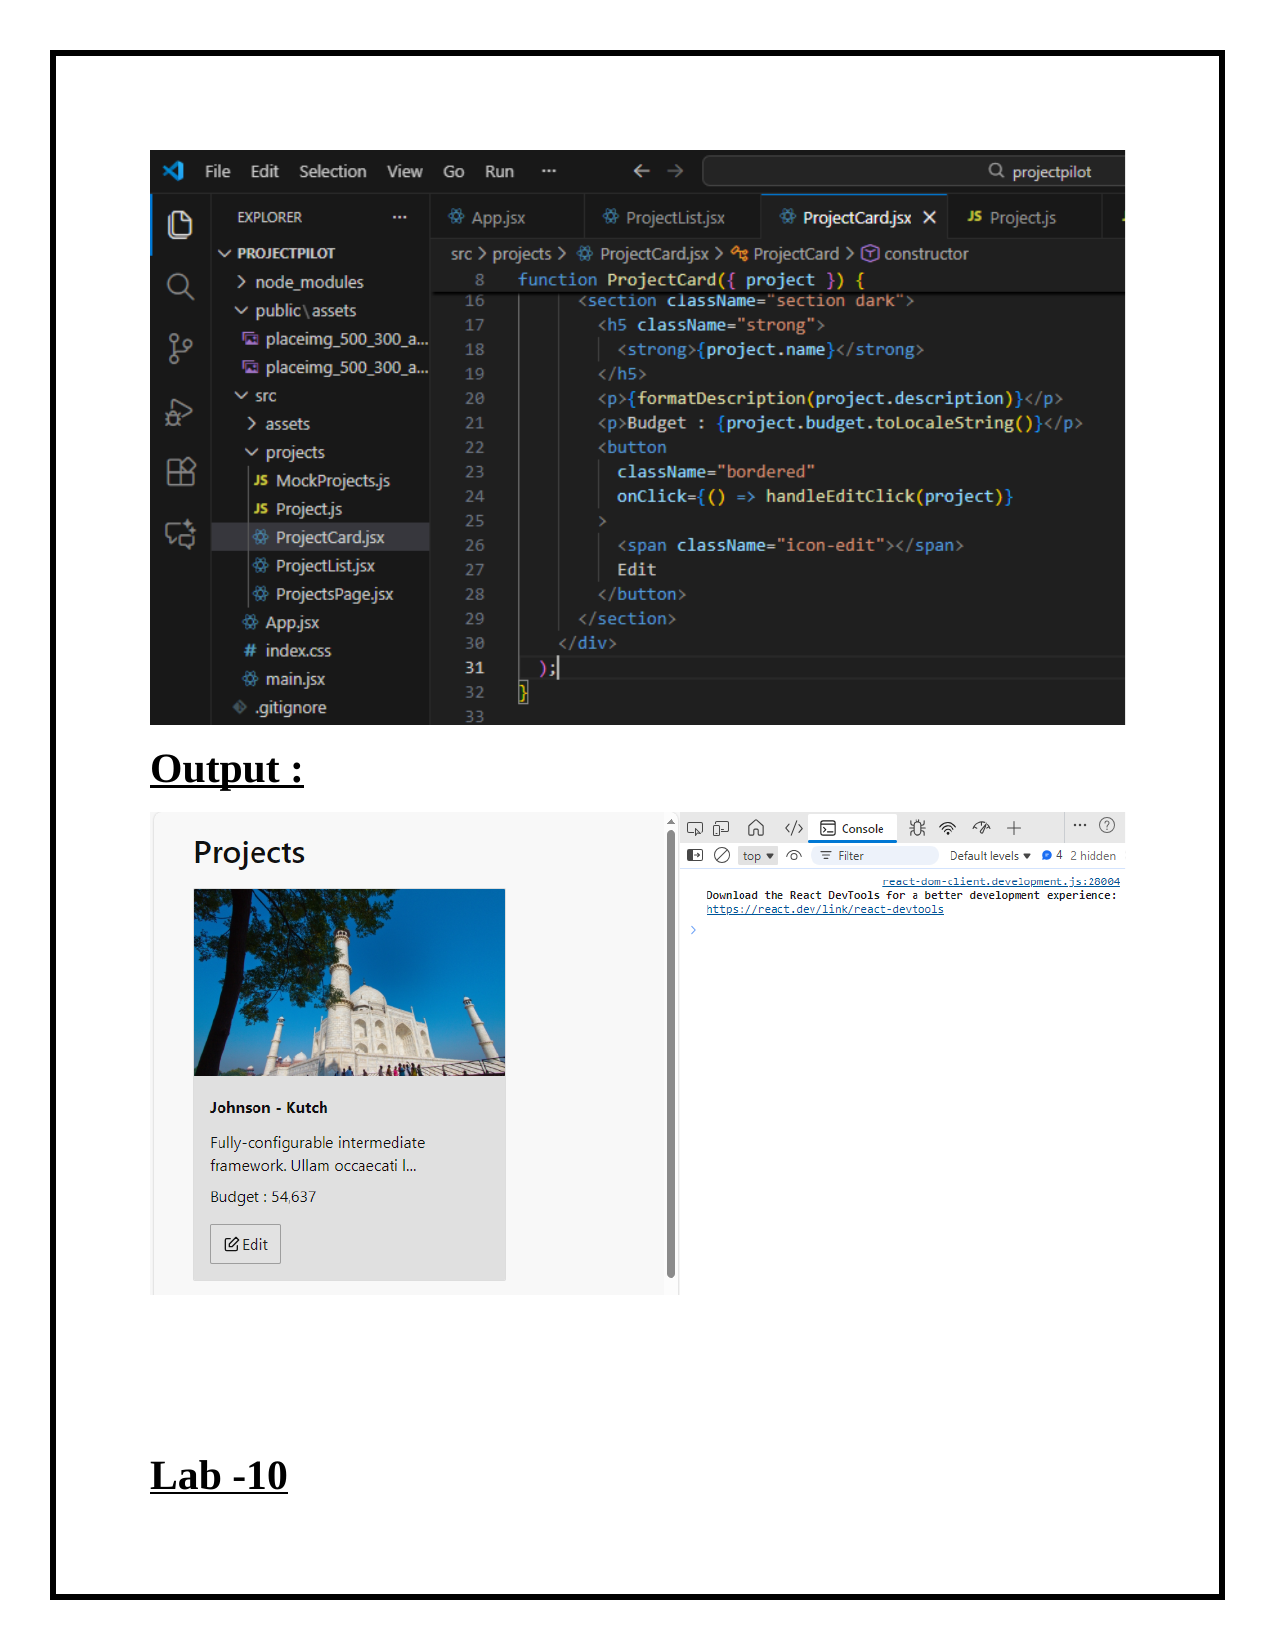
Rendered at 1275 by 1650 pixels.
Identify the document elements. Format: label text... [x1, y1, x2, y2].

picture [150, 812, 1125, 1295]
picture [150, 150, 1125, 725]
text Lab -10 [150, 1450, 1125, 1498]
text Output : [150, 744, 1125, 792]
